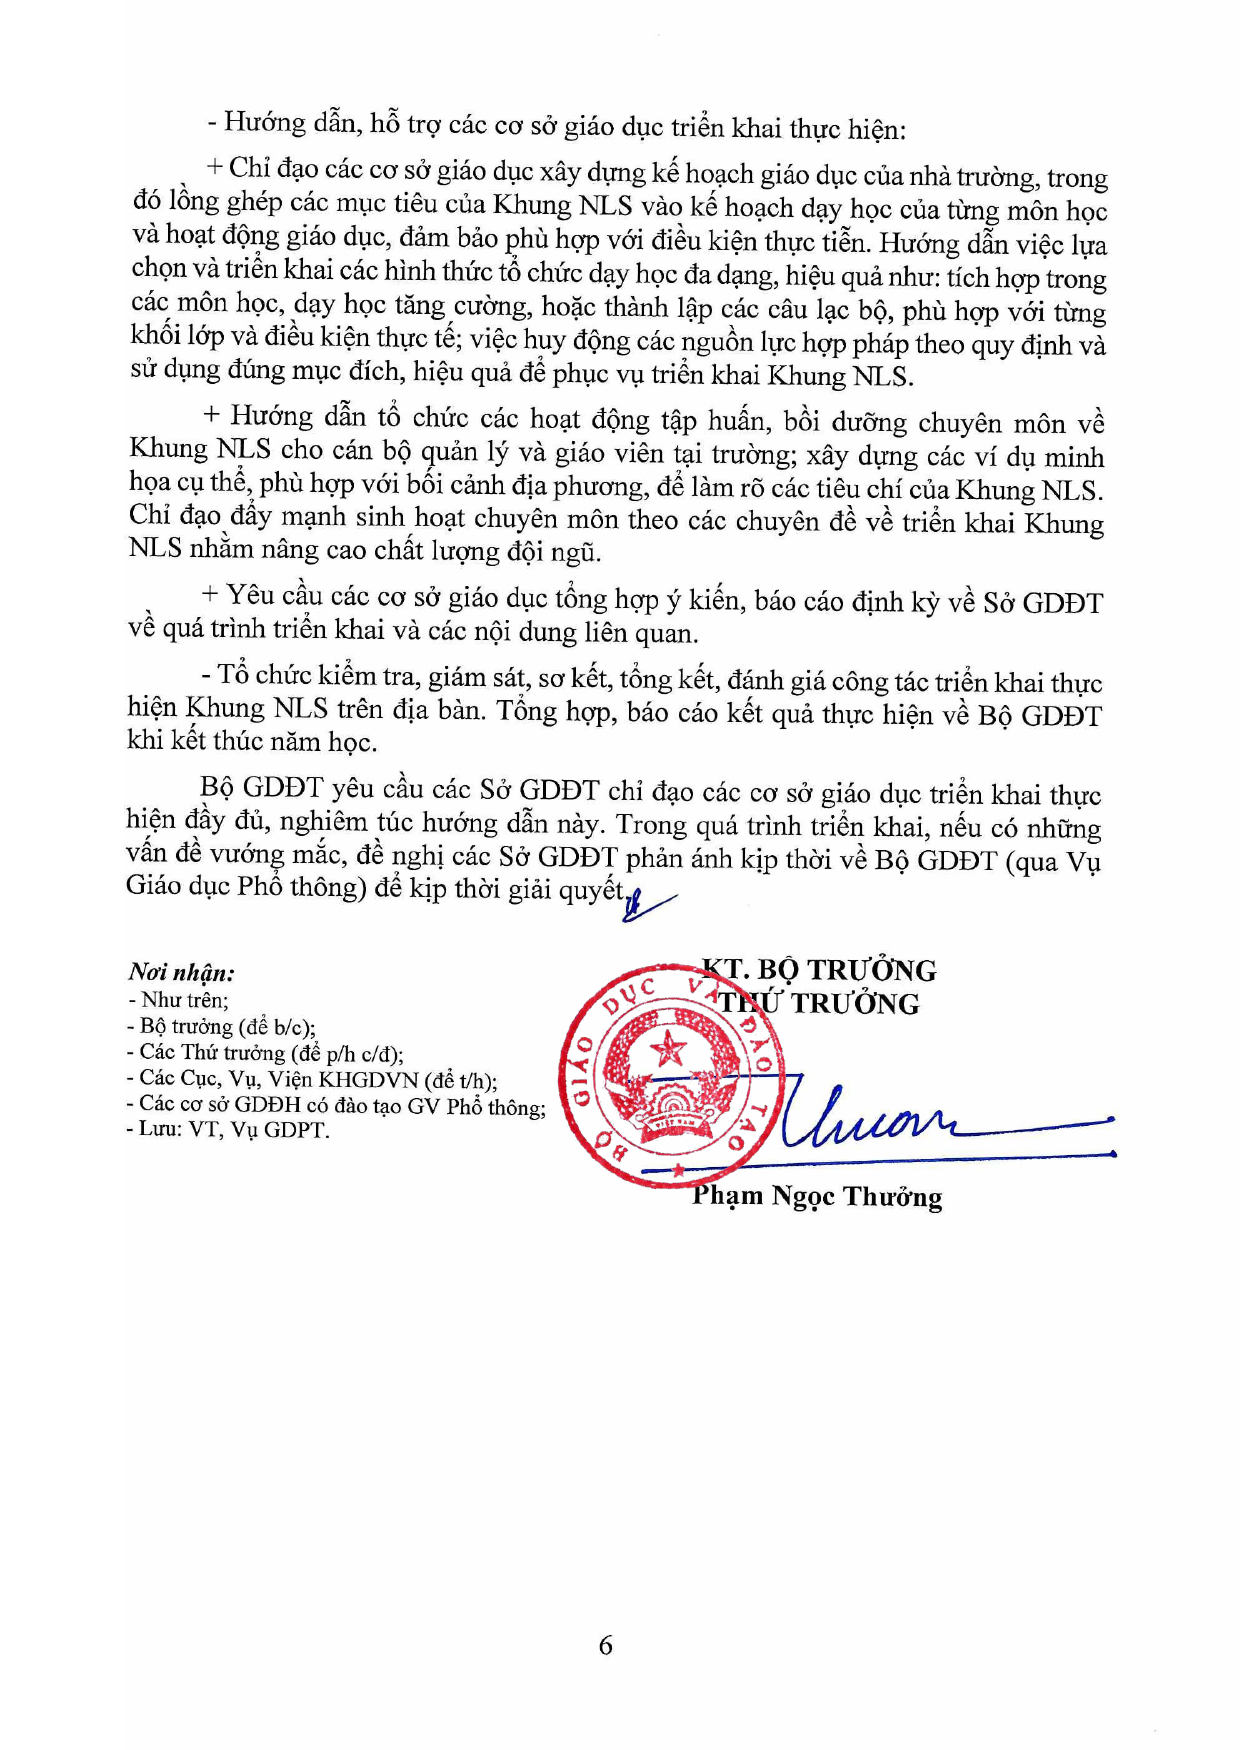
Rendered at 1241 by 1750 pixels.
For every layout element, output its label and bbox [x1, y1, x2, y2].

picture [124, 0, 1240, 1750]
